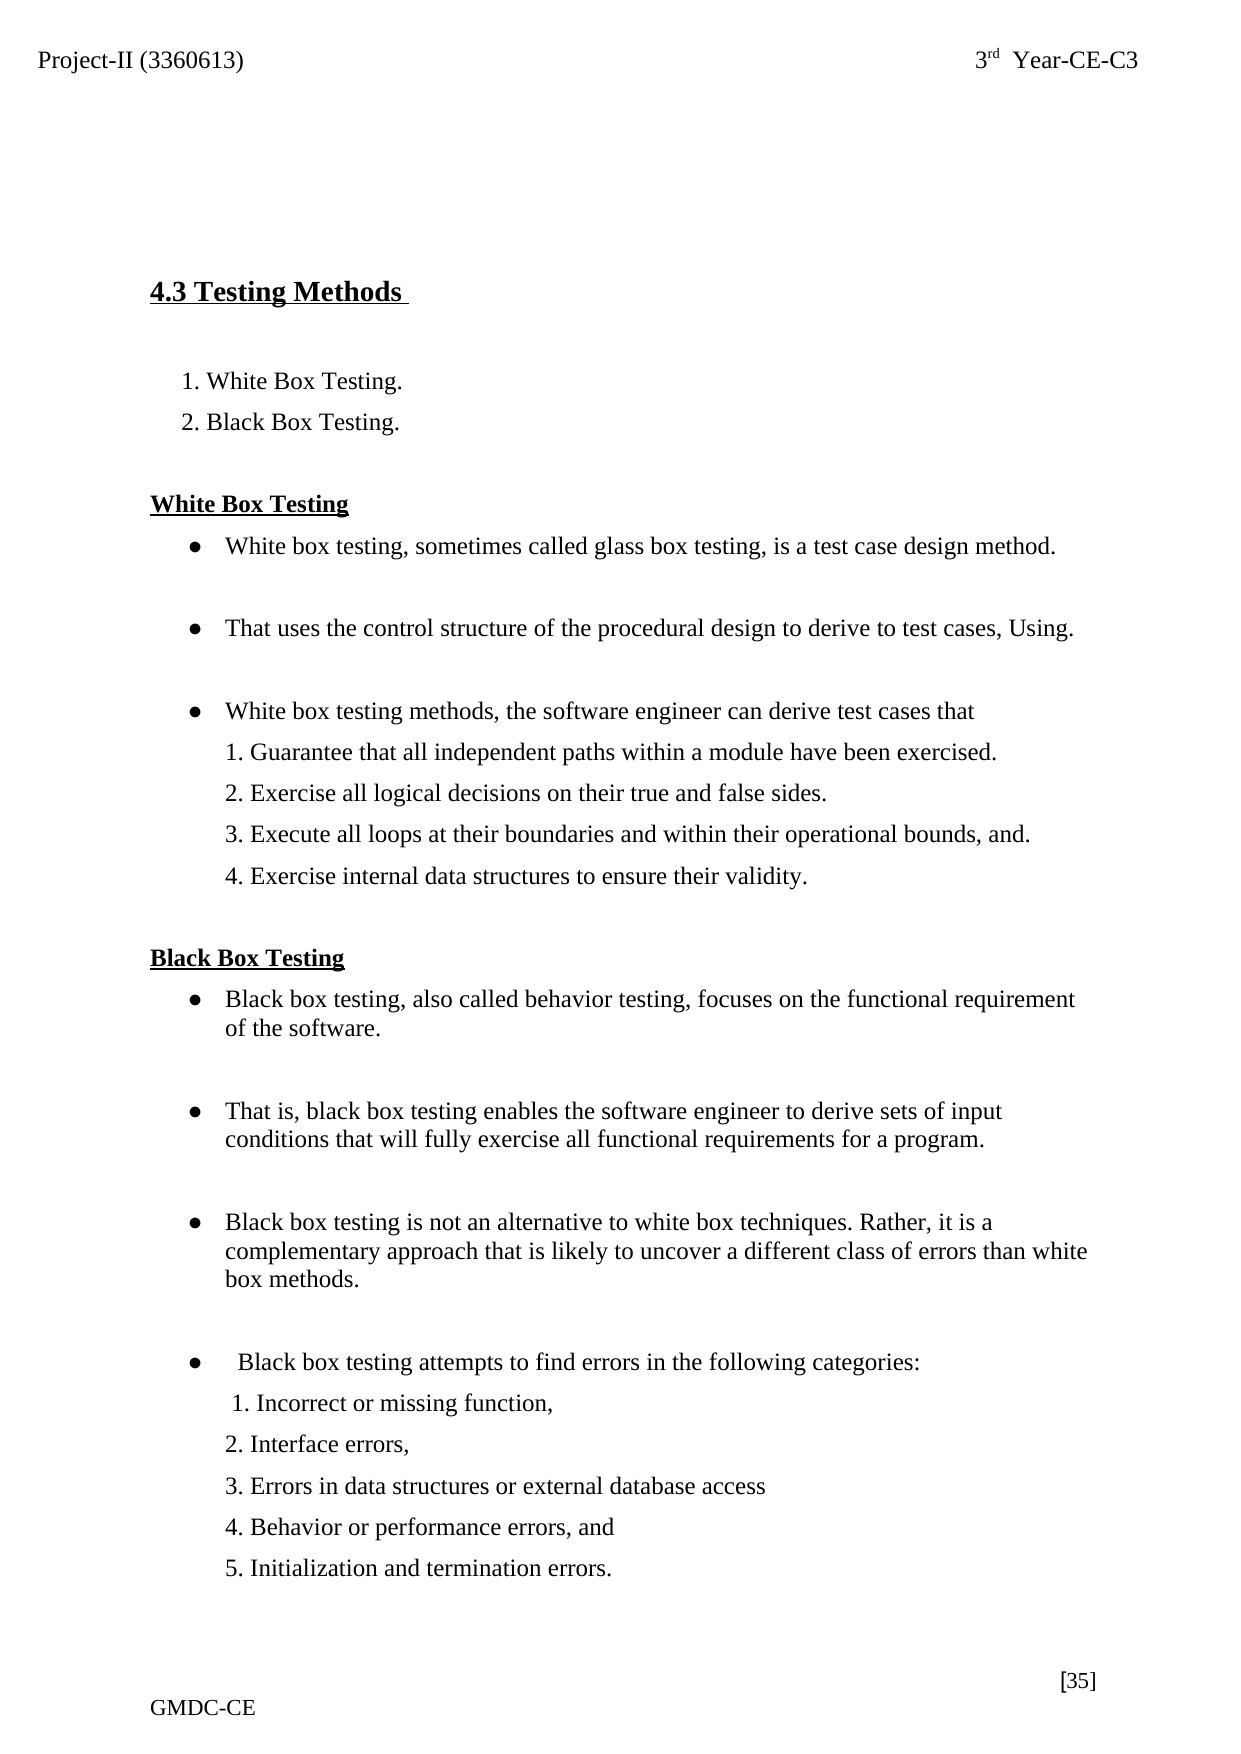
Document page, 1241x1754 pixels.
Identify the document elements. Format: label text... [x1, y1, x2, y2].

text 3. Errors in data structures or external database access [225, 1471, 1096, 1499]
text 5. Initialization and termination errors. [225, 1553, 1096, 1582]
list That uses the control structure of the procedural design to derive to test cases, Using. [187, 613, 1096, 642]
text 3. Execute all loops at their boundaries and within their operational bounds, and. [150, 819, 1096, 848]
text 1. White Box Testing. [150, 366, 1096, 394]
text 1. Guarantee that all independent paths within a module have been exercised. [150, 737, 1096, 766]
text 2. Black Box Testing. [150, 407, 1096, 436]
text 4.3 Testing Methods [150, 274, 1096, 307]
text White Box Testing [150, 489, 1096, 518]
text 4. Behavior or performance errors, and [225, 1512, 1096, 1541]
list White box testing, sometimes called glass box testing, is a test case design method. [187, 531, 1096, 559]
text 1. Incorrect or missing function, [225, 1388, 1096, 1417]
text Black Box Testing [150, 943, 1096, 972]
list Black box testing is not an alternative to white box techniques. Rather, it is a complementary approach that is likely to uncover a different class of errors than white box methods. [187, 1207, 1096, 1293]
text 2. Exercise all logical decisions on their true and false sides. [225, 778, 1096, 807]
list That is, black box testing enables the software engineer to derive sets of input conditions that will fully exercise all functional requirements for a program. [187, 1096, 1096, 1153]
list White box testing methods, the software engineer can derive test cases that [187, 696, 1096, 724]
list Black box testing attempts to find errors in the following categories: [187, 1347, 1096, 1376]
text 4. Exercise internal data structures to ensure their validity. [225, 861, 1096, 889]
text 2. Interface errors, [225, 1429, 1096, 1458]
list Black box testing, also called behavior testing, focuses on the functional requirement of the software. [187, 984, 1096, 1042]
